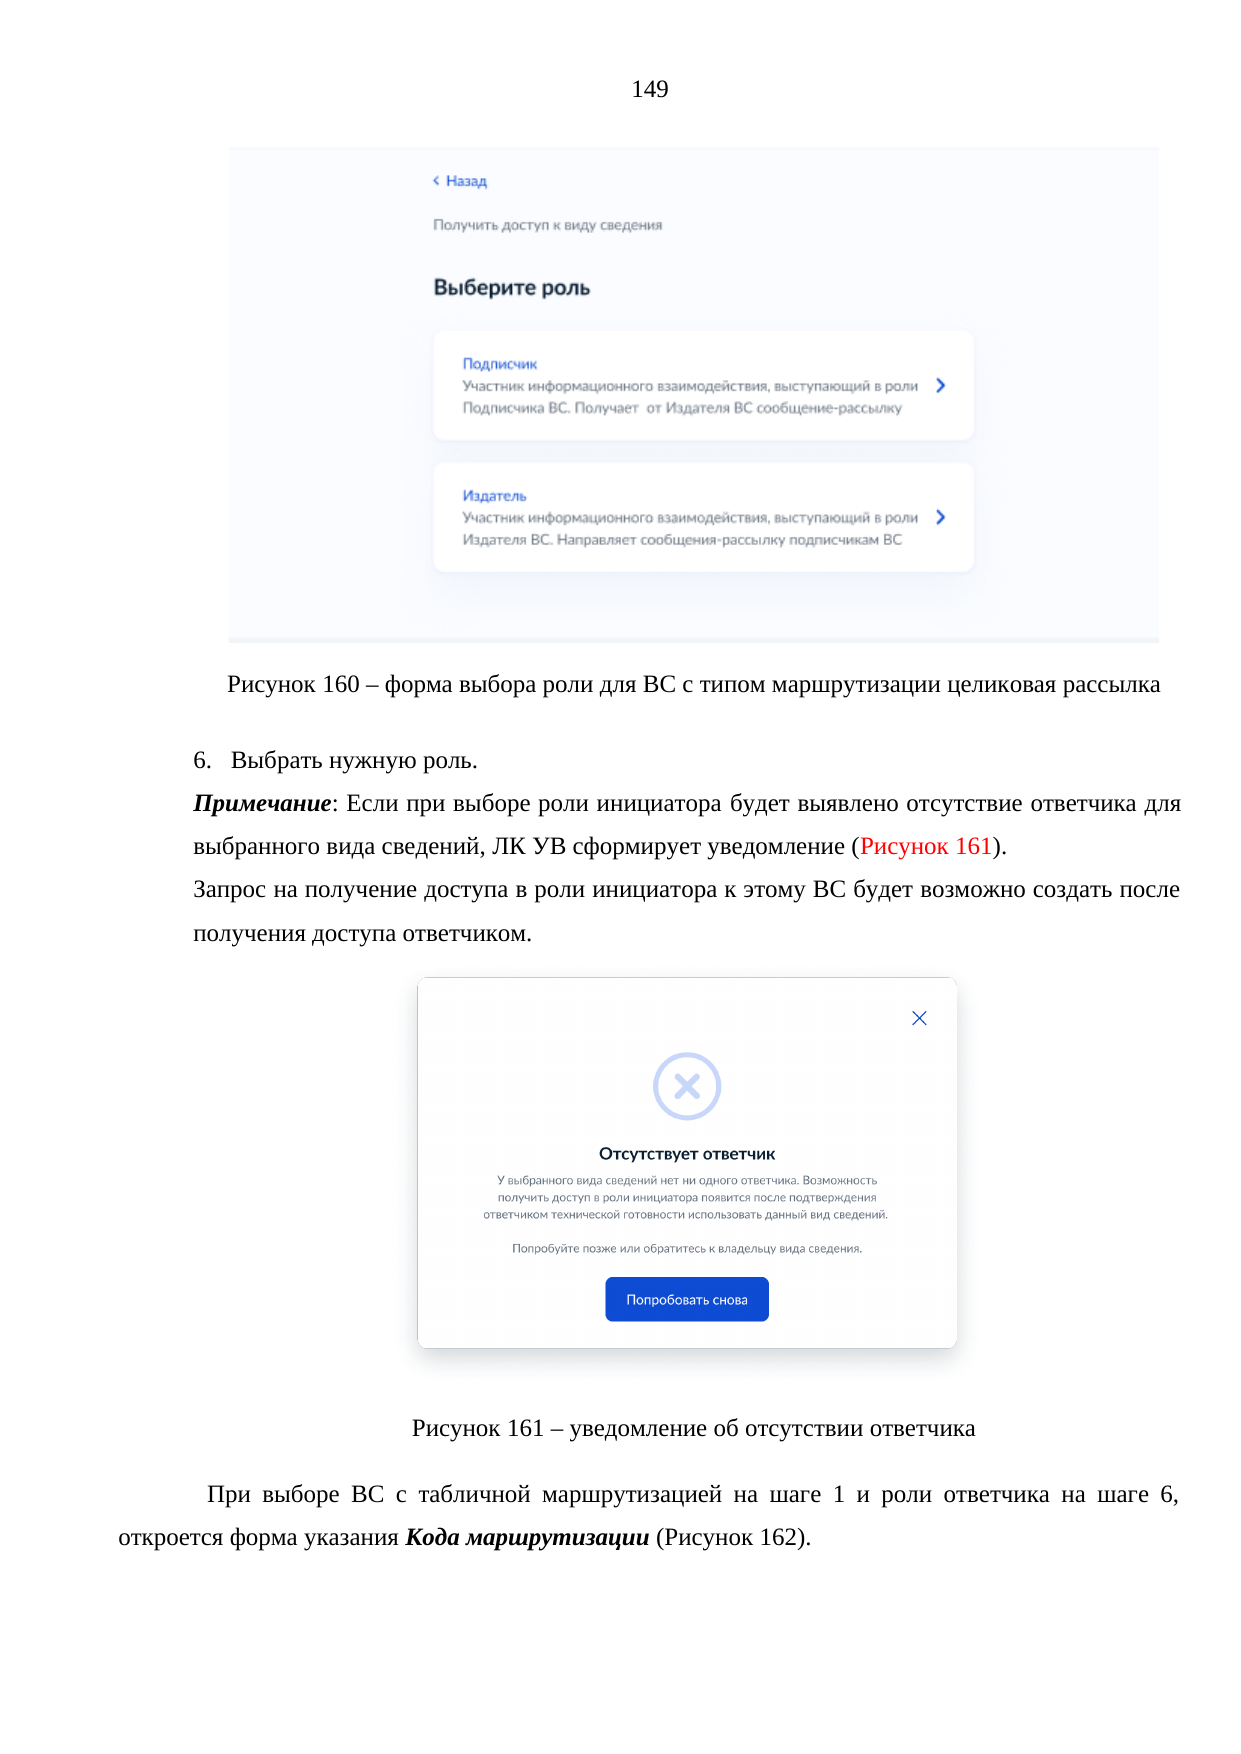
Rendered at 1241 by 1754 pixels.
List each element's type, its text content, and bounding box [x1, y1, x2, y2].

text Рисунок 161 – уведомление об отсутствии ответчика [118, 1413, 1181, 1442]
text Рисунок 160 – форма выбора роли для ВС с типом маршрутизации целиковая рассылка [118, 669, 1181, 698]
text Запрос на получение доступа в роли инициатора к этому ВС будет возможно создать после получения доступа ответчиком. [193, 874, 1181, 946]
picture [390, 960, 984, 1386]
picture [228, 147, 1160, 643]
text При выборе ВС с табличной маршрутизацией на шаге 1 и роли ответчика на шаге 6, откроется форма указания Кода маршрутизации (Рисунок 162). [118, 1479, 1181, 1551]
text Примечание: Если при выборе роли инициатора будет выявлено отсутствие ответчика для выбранного вида сведений, ЛК УВ сформирует уведомление (Рисунок 161). [193, 788, 1181, 860]
list Выбрать нужную роль. [193, 745, 1181, 774]
